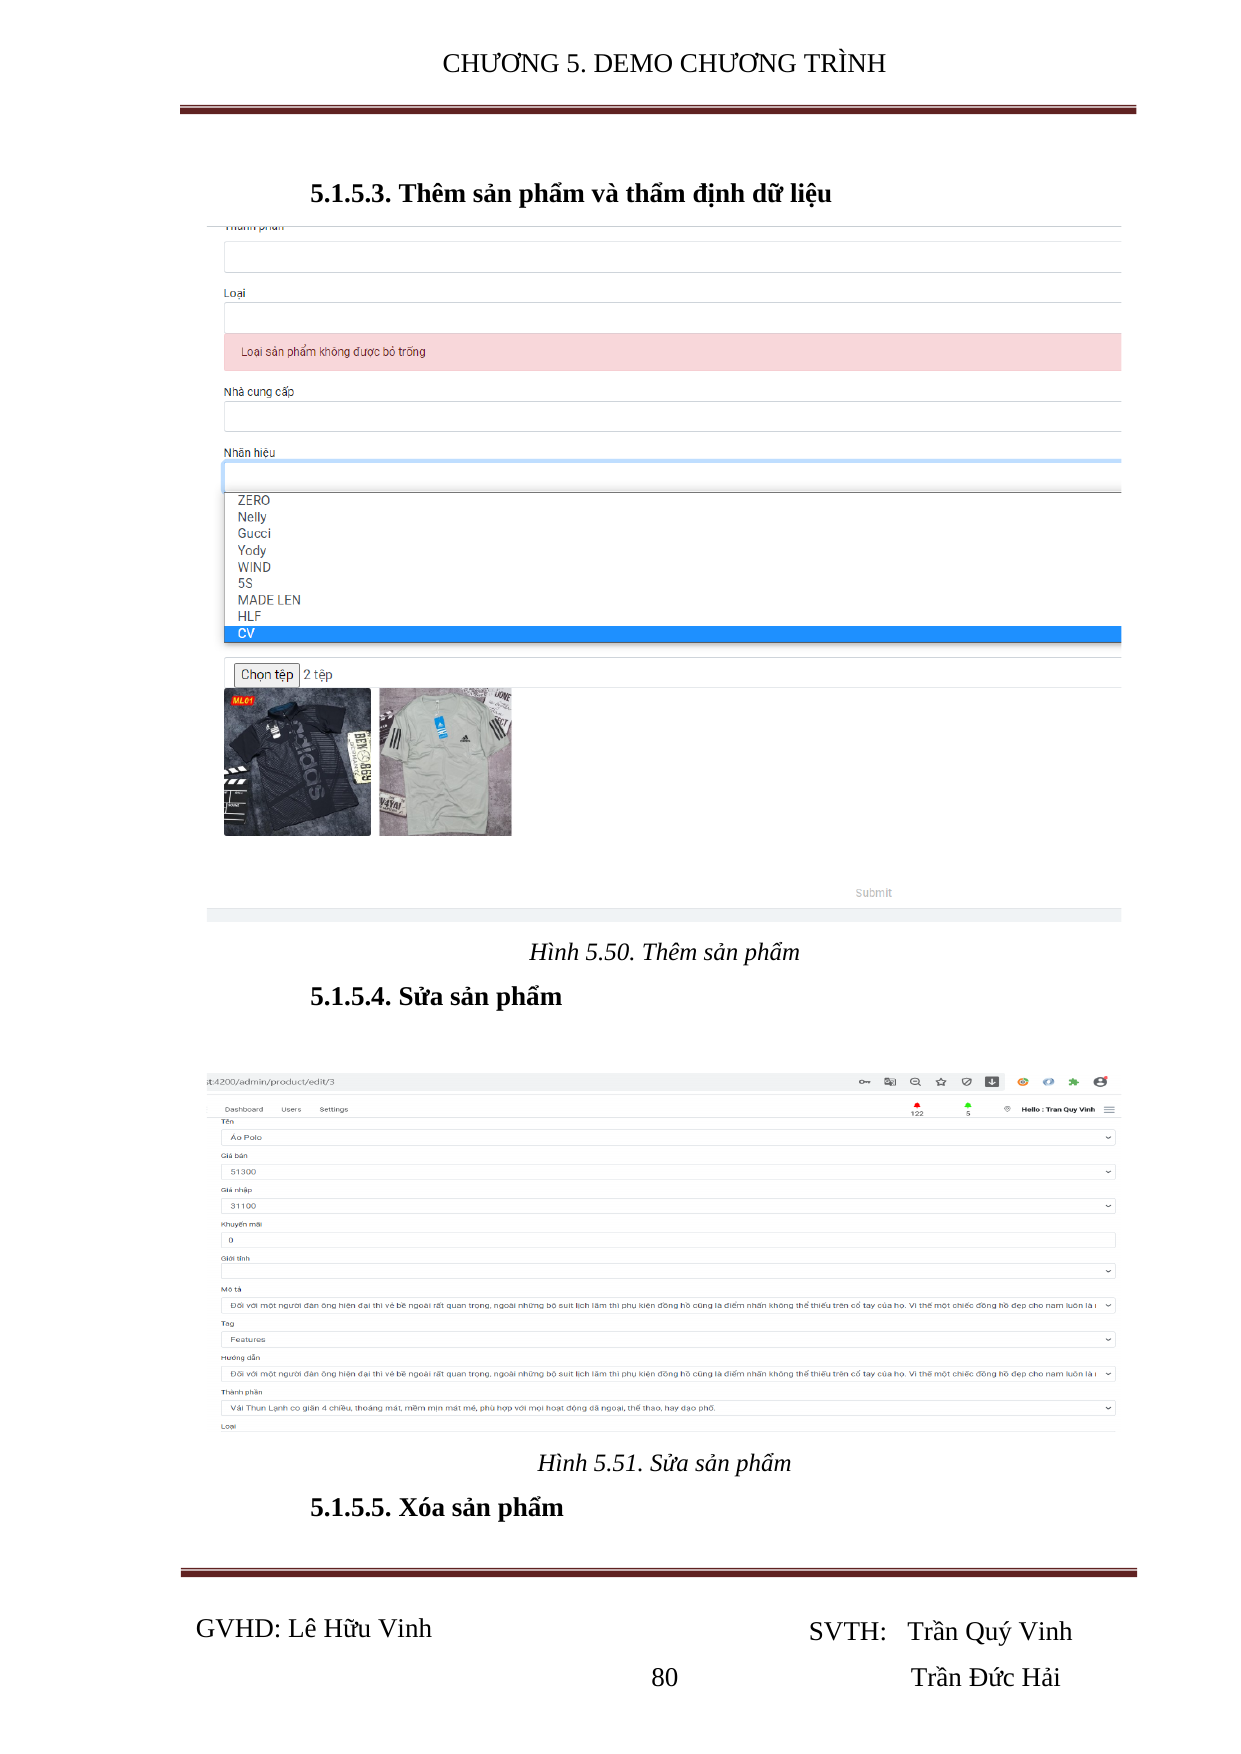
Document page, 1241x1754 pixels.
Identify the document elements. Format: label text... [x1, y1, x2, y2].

picture [206, 1073, 1122, 1432]
picture [206, 223, 1122, 922]
subtitle Sửa sản phẩm [222, 980, 1122, 1011]
subtitle Xóa sản phẩm [222, 1491, 1122, 1522]
subtitle Thêm sản phẩm và thẩm định dữ liệu [222, 177, 1122, 208]
